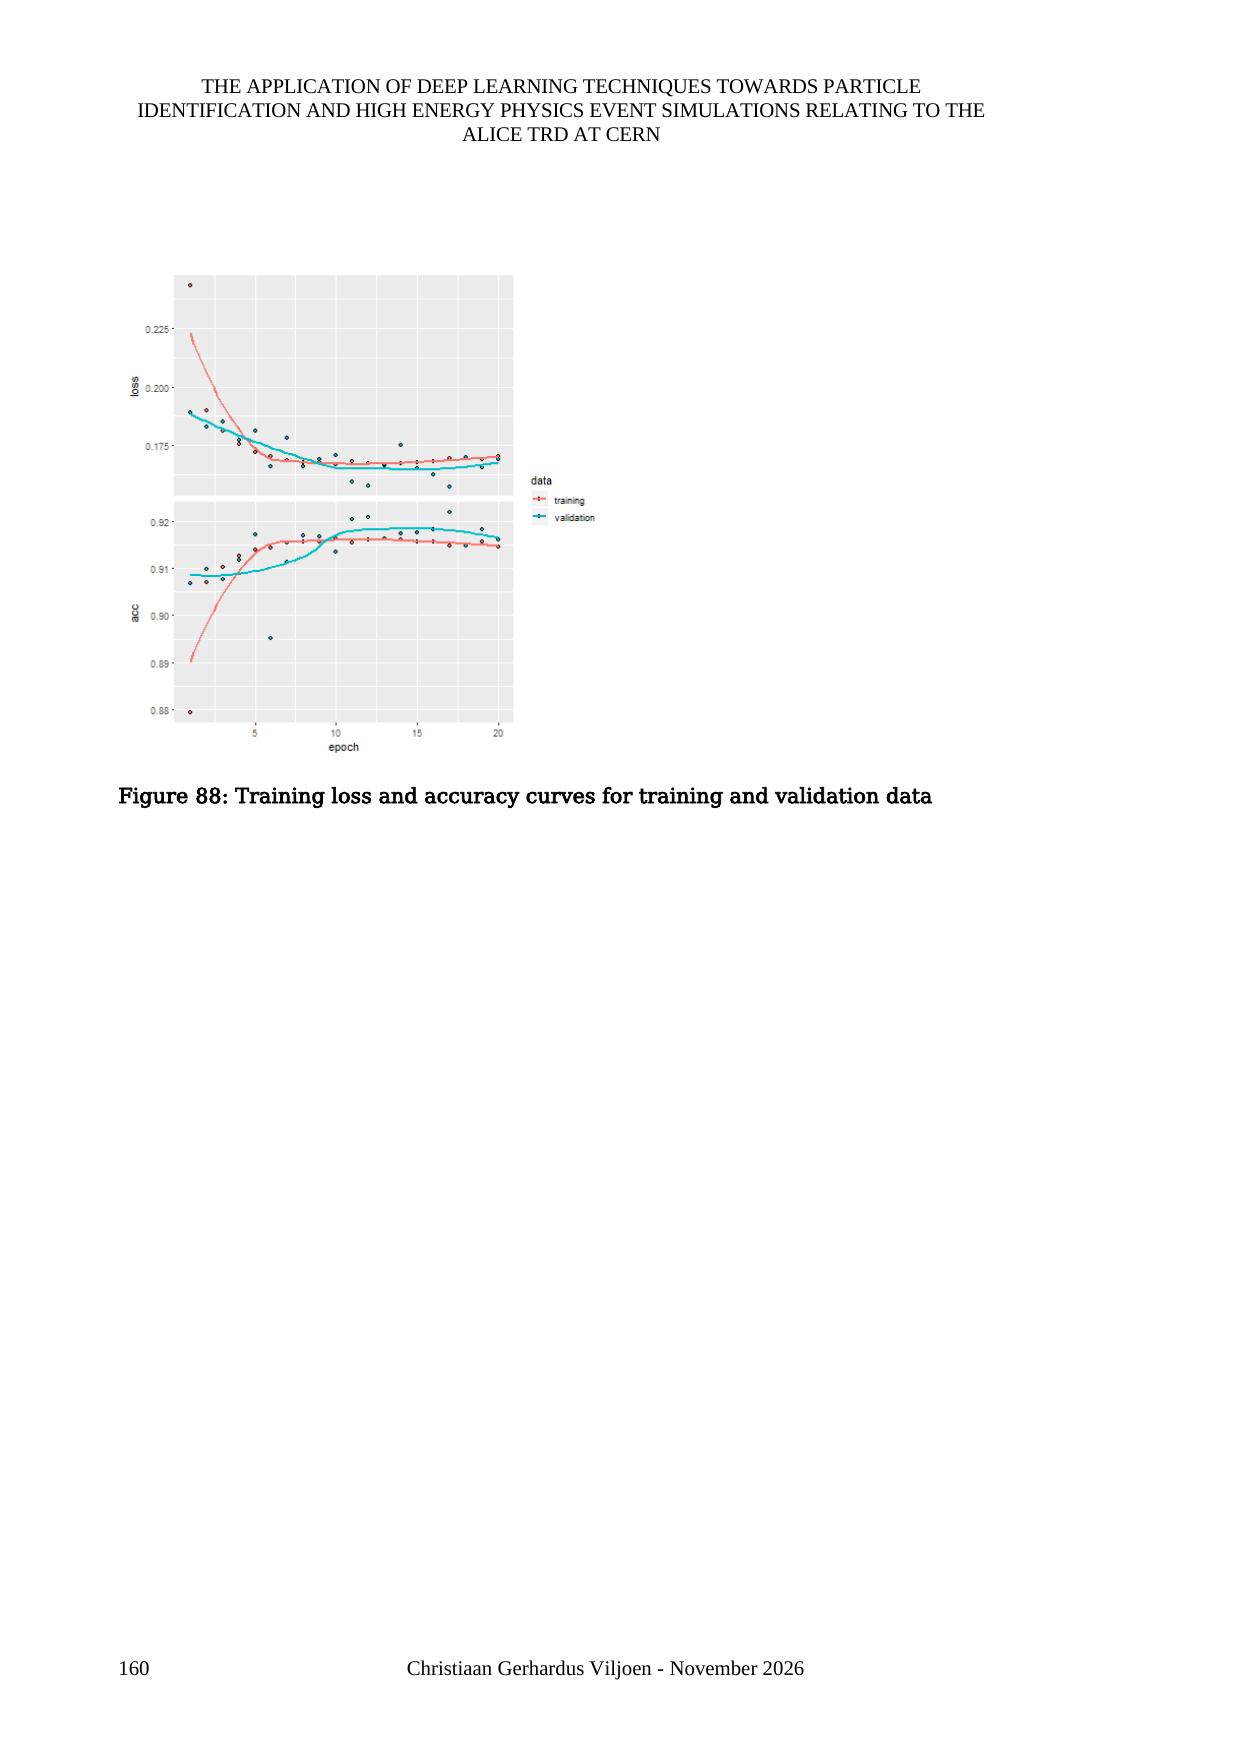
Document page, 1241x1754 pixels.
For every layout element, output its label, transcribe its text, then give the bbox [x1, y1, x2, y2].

picture [118, 270, 605, 758]
